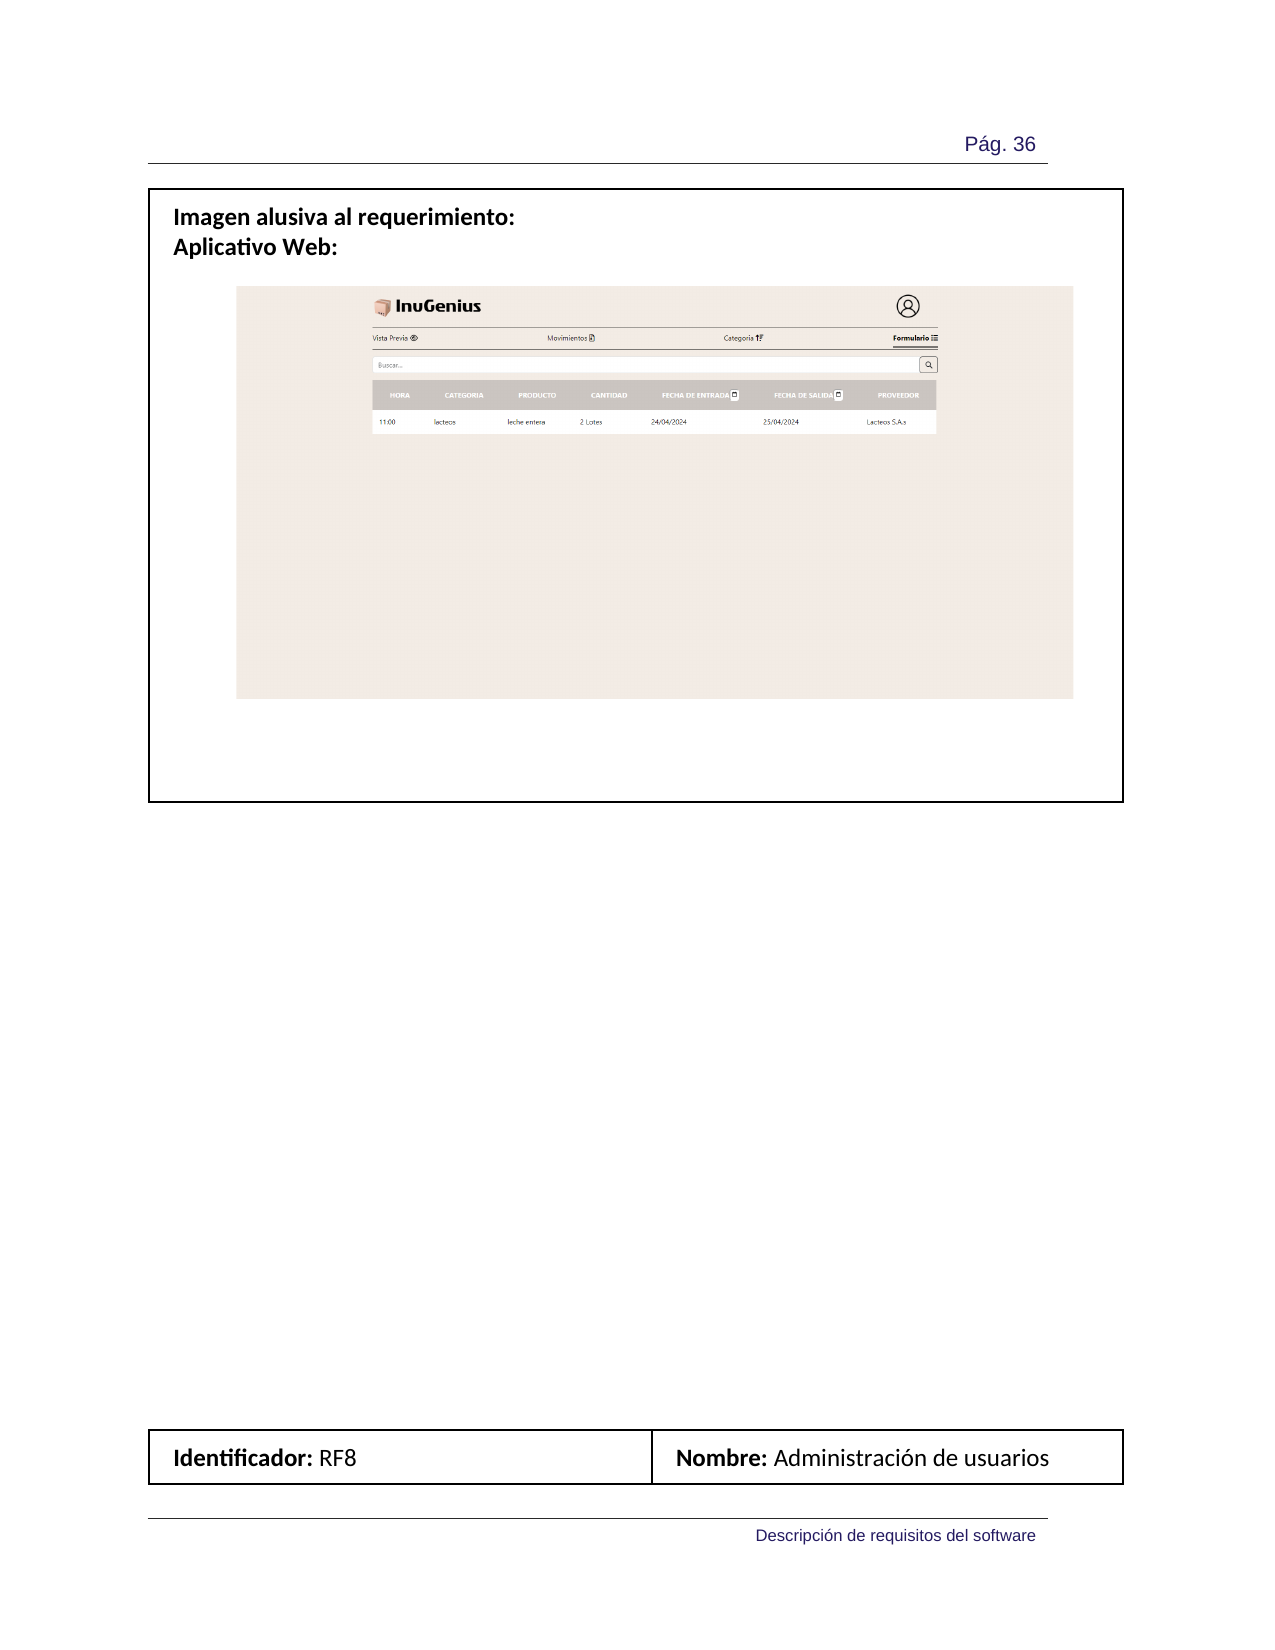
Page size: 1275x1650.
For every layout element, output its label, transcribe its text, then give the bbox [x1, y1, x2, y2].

table_header Identificador: RF8 [150, 1431, 651, 1483]
table_header Imagen alusiva al requerimiento: Aplicativo Web: [150, 190, 1122, 801]
table_header Nombre: Administración de usuarios [653, 1431, 1122, 1483]
picture [236, 286, 1074, 699]
